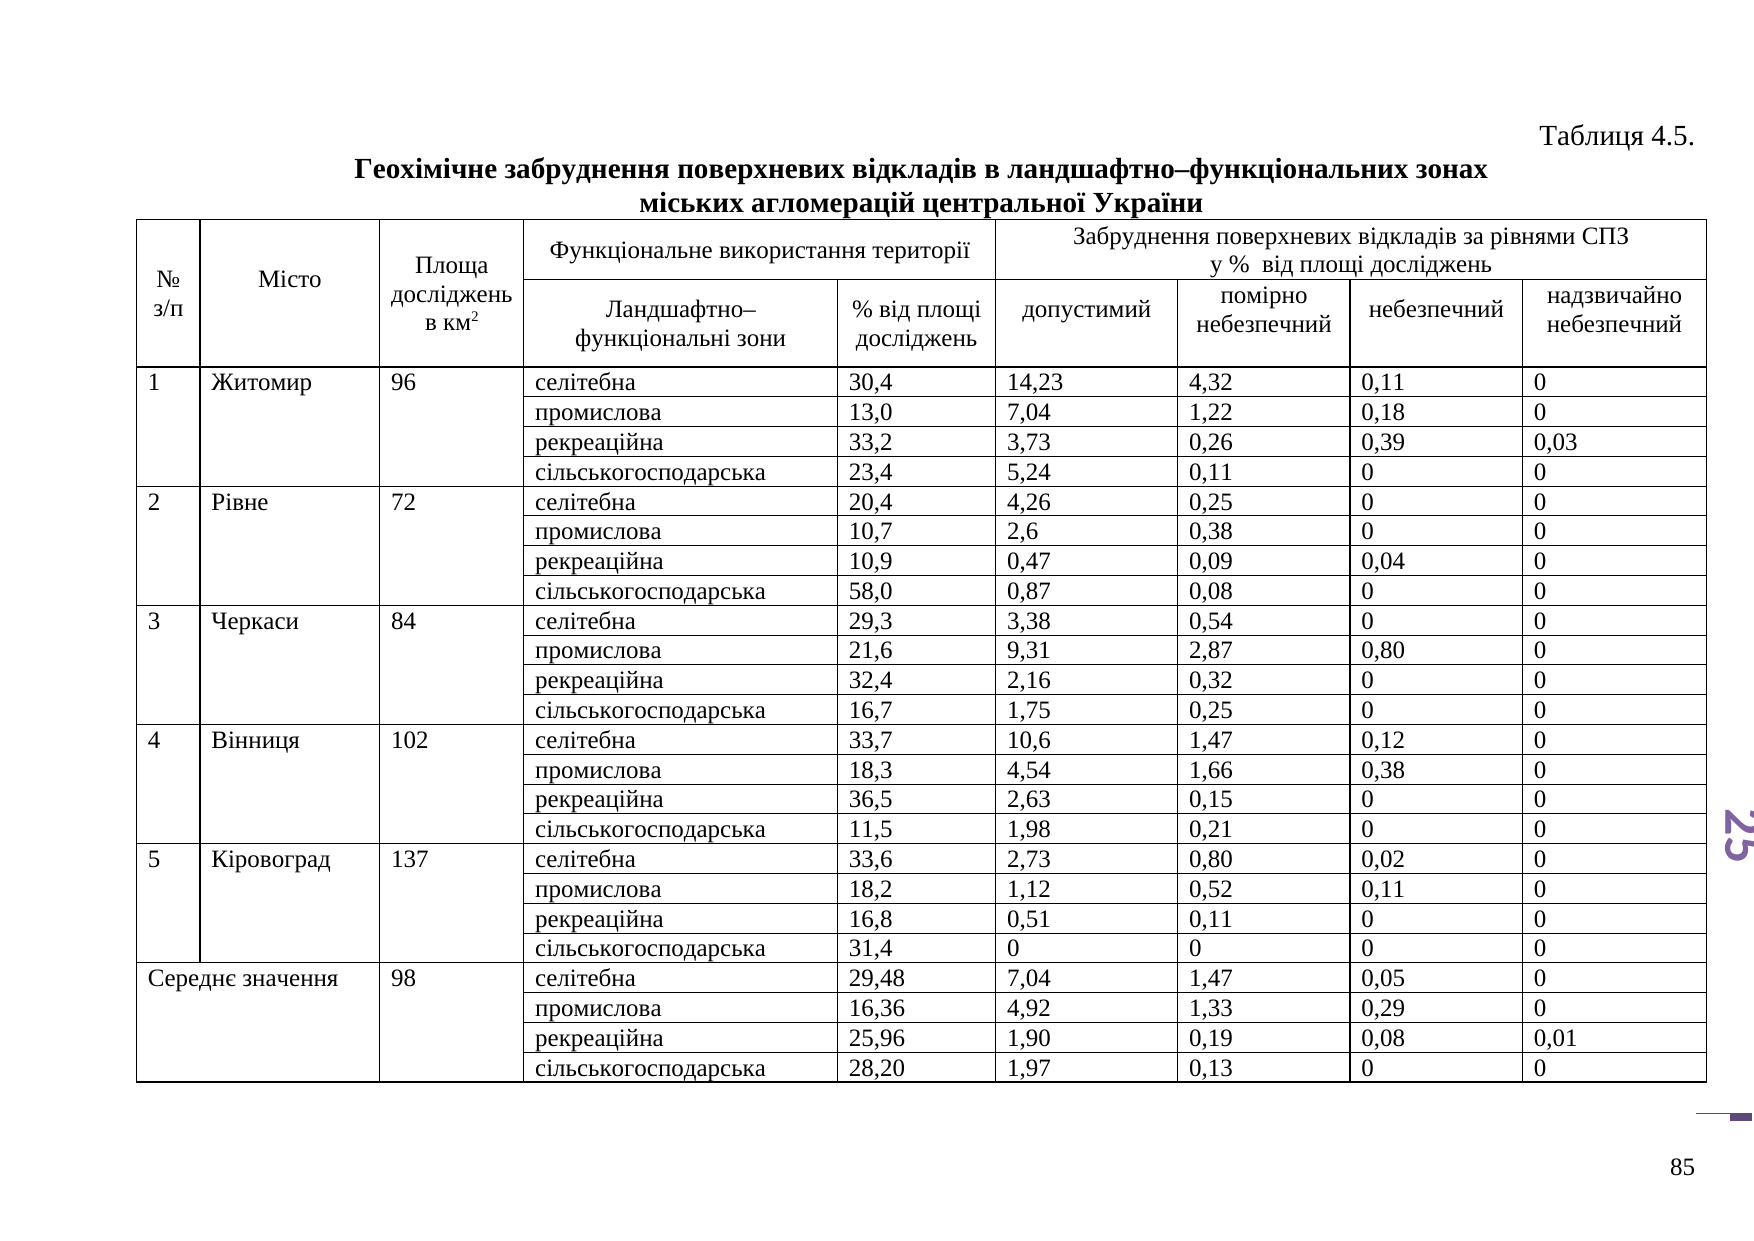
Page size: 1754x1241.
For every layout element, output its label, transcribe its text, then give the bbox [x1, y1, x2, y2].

table_cell 21,6 [838, 636, 995, 664]
table_cell 3,38 [996, 606, 1177, 634]
table_cell 0,47 [996, 546, 1177, 575]
table_cell 18,3 [838, 755, 995, 783]
table_cell промислова [524, 516, 837, 545]
table_cell сільськогосподарська [524, 814, 837, 843]
table_cell 4,92 [996, 993, 1177, 1022]
table_cell 0,19 [1178, 1023, 1349, 1052]
table_cell сільськогосподарська [524, 1053, 837, 1081]
table_cell 1,66 [1178, 755, 1349, 783]
table_cell 2,16 [996, 665, 1177, 694]
table_cell 1,12 [996, 874, 1177, 903]
table_cell 1,98 [996, 814, 1177, 843]
table_header № з/п [137, 220, 199, 366]
table_cell 9,31 [996, 636, 1177, 664]
table_cell 11,5 [838, 814, 995, 843]
table_cell 2 [137, 487, 199, 605]
table_cell 0,04 [1351, 546, 1522, 575]
table_cell 0,18 [1351, 397, 1522, 426]
table_cell рекреаційна [524, 1023, 837, 1052]
table_cell 1,22 [1178, 397, 1349, 426]
table_cell Черкаси [201, 606, 379, 724]
table_cell селітебна [524, 844, 837, 873]
table_cell сільськогосподарська [524, 457, 837, 486]
table_cell 0,29 [1351, 993, 1522, 1022]
table_cell 10,9 [838, 546, 995, 575]
table_cell 0,80 [1351, 636, 1522, 664]
table_cell 1 [137, 368, 199, 486]
table_cell 33,2 [838, 427, 995, 456]
table_cell 0 [1523, 457, 1706, 486]
table_cell 102 [380, 725, 523, 843]
table_cell 0,11 [1351, 874, 1522, 903]
table_cell 5,24 [996, 457, 1177, 486]
table_cell 0 [1523, 755, 1706, 783]
table_cell 36,5 [838, 785, 995, 813]
table_cell 1,90 [996, 1023, 1177, 1052]
table_cell 0,25 [1178, 695, 1349, 724]
table_cell 0 [1523, 665, 1706, 694]
table_cell 32,4 [838, 665, 995, 694]
table_cell 23,4 [838, 457, 995, 486]
table_cell рекреаційна [524, 665, 837, 694]
table_cell рекреаційна [524, 546, 837, 575]
table_cell 2,73 [996, 844, 1177, 873]
table_cell Житомир [201, 368, 379, 486]
table_cell Кіровоград [201, 844, 379, 962]
table_cell 0 [1178, 934, 1349, 962]
table_cell 16,36 [838, 993, 995, 1022]
table_cell рекреаційна [524, 904, 837, 932]
table_cell 0,39 [1351, 427, 1522, 456]
table_cell % від площі досліджень [838, 280, 995, 366]
text Таблиця 4.5. [148, 118, 1695, 152]
table_cell 0,87 [996, 576, 1177, 605]
table_cell 0 [1351, 606, 1522, 634]
table_cell рекреаційна [524, 785, 837, 813]
text міських агломерацій центральної України [148, 185, 1695, 219]
table_cell 33,6 [838, 844, 995, 873]
table_cell 20,4 [838, 487, 995, 515]
table_cell 0 [1523, 904, 1706, 932]
table_cell 0,11 [1351, 368, 1522, 396]
table_cell 1,47 [1178, 725, 1349, 754]
table_cell 33,7 [838, 725, 995, 754]
table_cell 0 [1351, 1053, 1522, 1081]
table_cell 0 [1523, 874, 1706, 903]
table_cell селітебна [524, 487, 837, 515]
table_cell 0,11 [1178, 904, 1349, 932]
table_cell 0,05 [1351, 963, 1522, 992]
table_cell 2,6 [996, 516, 1177, 545]
table_cell 14,23 [996, 368, 1177, 396]
table_cell 0 [1523, 844, 1706, 873]
table_cell 7,04 [996, 963, 1177, 992]
table_cell 137 [380, 844, 523, 962]
table_cell 16,7 [838, 695, 995, 724]
table_cell селітебна [524, 606, 837, 634]
table_cell 4,32 [1178, 368, 1349, 396]
table_cell сільськогосподарська [524, 576, 837, 605]
table_cell 28,20 [838, 1053, 995, 1081]
table_cell 0,09 [1178, 546, 1349, 575]
table_cell 0 [1523, 1053, 1706, 1081]
table_cell сільськогосподарська [524, 934, 837, 962]
table_cell 4,26 [996, 487, 1177, 515]
table_cell 29,3 [838, 606, 995, 634]
table_cell 0 [996, 934, 1177, 962]
table_cell 0,08 [1178, 576, 1349, 605]
table_cell 0,54 [1178, 606, 1349, 634]
table_cell 0 [1351, 665, 1522, 694]
table_cell Ландшафтно–функціональні зони [524, 280, 837, 366]
table_cell 2,87 [1178, 636, 1349, 664]
table_cell промислова [524, 755, 837, 783]
table_cell селітебна [524, 963, 837, 992]
table_cell 31,4 [838, 934, 995, 962]
table_cell 25,96 [838, 1023, 995, 1052]
table_cell 5 [137, 844, 199, 962]
table_cell 0,13 [1178, 1053, 1349, 1081]
table_cell 0,80 [1178, 844, 1349, 873]
table_cell 0 [1523, 636, 1706, 664]
table_cell Вінниця [201, 725, 379, 843]
table_cell 10,6 [996, 725, 1177, 754]
table_cell промислова [524, 874, 837, 903]
table_cell 0,15 [1178, 785, 1349, 813]
text Геохімічне забруднення поверхневих відкладів в ландшафтно–функціональних зонах [148, 152, 1695, 185]
table_header Забруднення поверхневих відкладів за рівнями СПЗ у % від площі досліджень [996, 220, 1706, 279]
table_cell надзвичайно небезпечний [1523, 280, 1706, 366]
table_cell 0 [1523, 785, 1706, 813]
table_cell 0 [1523, 725, 1706, 754]
table_cell 0 [1351, 934, 1522, 962]
table_cell помірно небезпечний [1178, 280, 1349, 366]
table_cell 0 [1523, 814, 1706, 843]
table_cell 0 [1523, 934, 1706, 962]
table_cell промислова [524, 397, 837, 426]
table_cell 0 [1351, 516, 1522, 545]
table_cell 0 [1523, 576, 1706, 605]
table_cell 0 [1351, 576, 1522, 605]
table_cell 0,38 [1351, 755, 1522, 783]
table_cell 30,4 [838, 368, 995, 396]
table_header Функціональне використання території [524, 220, 995, 279]
table_cell 0 [1523, 368, 1706, 396]
table_cell 4,54 [996, 755, 1177, 783]
table_cell 0,03 [1523, 427, 1706, 456]
table_cell 1,97 [996, 1053, 1177, 1081]
table_cell 3 [137, 606, 199, 724]
table_cell 0,51 [996, 904, 1177, 932]
table_cell промислова [524, 993, 837, 1022]
table_cell 10,7 [838, 516, 995, 545]
table_cell 0 [1523, 695, 1706, 724]
table_cell 0 [1351, 785, 1522, 813]
table_cell 0,52 [1178, 874, 1349, 903]
table_cell 16,8 [838, 904, 995, 932]
table_cell 0,26 [1178, 427, 1349, 456]
table_cell 0 [1523, 546, 1706, 575]
table_cell 0,02 [1351, 844, 1522, 873]
table_cell 13,0 [838, 397, 995, 426]
table_cell 0,38 [1178, 516, 1349, 545]
table_cell 0 [1523, 397, 1706, 426]
table_cell селітебна [524, 368, 837, 396]
table_cell 58,0 [838, 576, 995, 605]
table_cell 0,08 [1351, 1023, 1522, 1052]
table_cell 2,63 [996, 785, 1177, 813]
table_cell 72 [380, 487, 523, 605]
table_cell Середнє значення [137, 963, 379, 1081]
table_cell 0,12 [1351, 725, 1522, 754]
table_cell 3,73 [996, 427, 1177, 456]
table_cell 96 [380, 368, 523, 486]
table_cell 0 [1351, 814, 1522, 843]
table_cell 0 [1351, 457, 1522, 486]
table_cell 0 [1351, 695, 1522, 724]
table_cell небезпечний [1351, 280, 1522, 366]
table_cell 0 [1523, 487, 1706, 515]
table_cell 0 [1351, 904, 1522, 932]
table_cell 98 [380, 963, 523, 1081]
table_cell 0,01 [1523, 1023, 1706, 1052]
table_cell 0 [1523, 993, 1706, 1022]
table_cell 0,21 [1178, 814, 1349, 843]
table_cell 0,25 [1178, 487, 1349, 515]
table_cell допустимий [996, 280, 1177, 366]
table_header Площа досліджень в км2 [380, 220, 523, 366]
table_cell 0 [1523, 606, 1706, 634]
table_cell 0 [1523, 963, 1706, 992]
table_cell 0 [1351, 487, 1522, 515]
table_cell сільськогосподарська [524, 695, 837, 724]
table_header Місто [201, 220, 379, 366]
table_cell Рівне [201, 487, 379, 605]
table_cell 84 [380, 606, 523, 724]
table_cell рекреаційна [524, 427, 837, 456]
table_cell 18,2 [838, 874, 995, 903]
table_cell 29,48 [838, 963, 995, 992]
table_cell 1,47 [1178, 963, 1349, 992]
table_cell 4 [137, 725, 199, 843]
table_cell 0 [1523, 516, 1706, 545]
table_cell селітебна [524, 725, 837, 754]
table_cell 1,75 [996, 695, 1177, 724]
table_cell 0,32 [1178, 665, 1349, 694]
table_cell 1,33 [1178, 993, 1349, 1022]
table_cell 0,11 [1178, 457, 1349, 486]
table_cell промислова [524, 636, 837, 664]
table_cell 7,04 [996, 397, 1177, 426]
